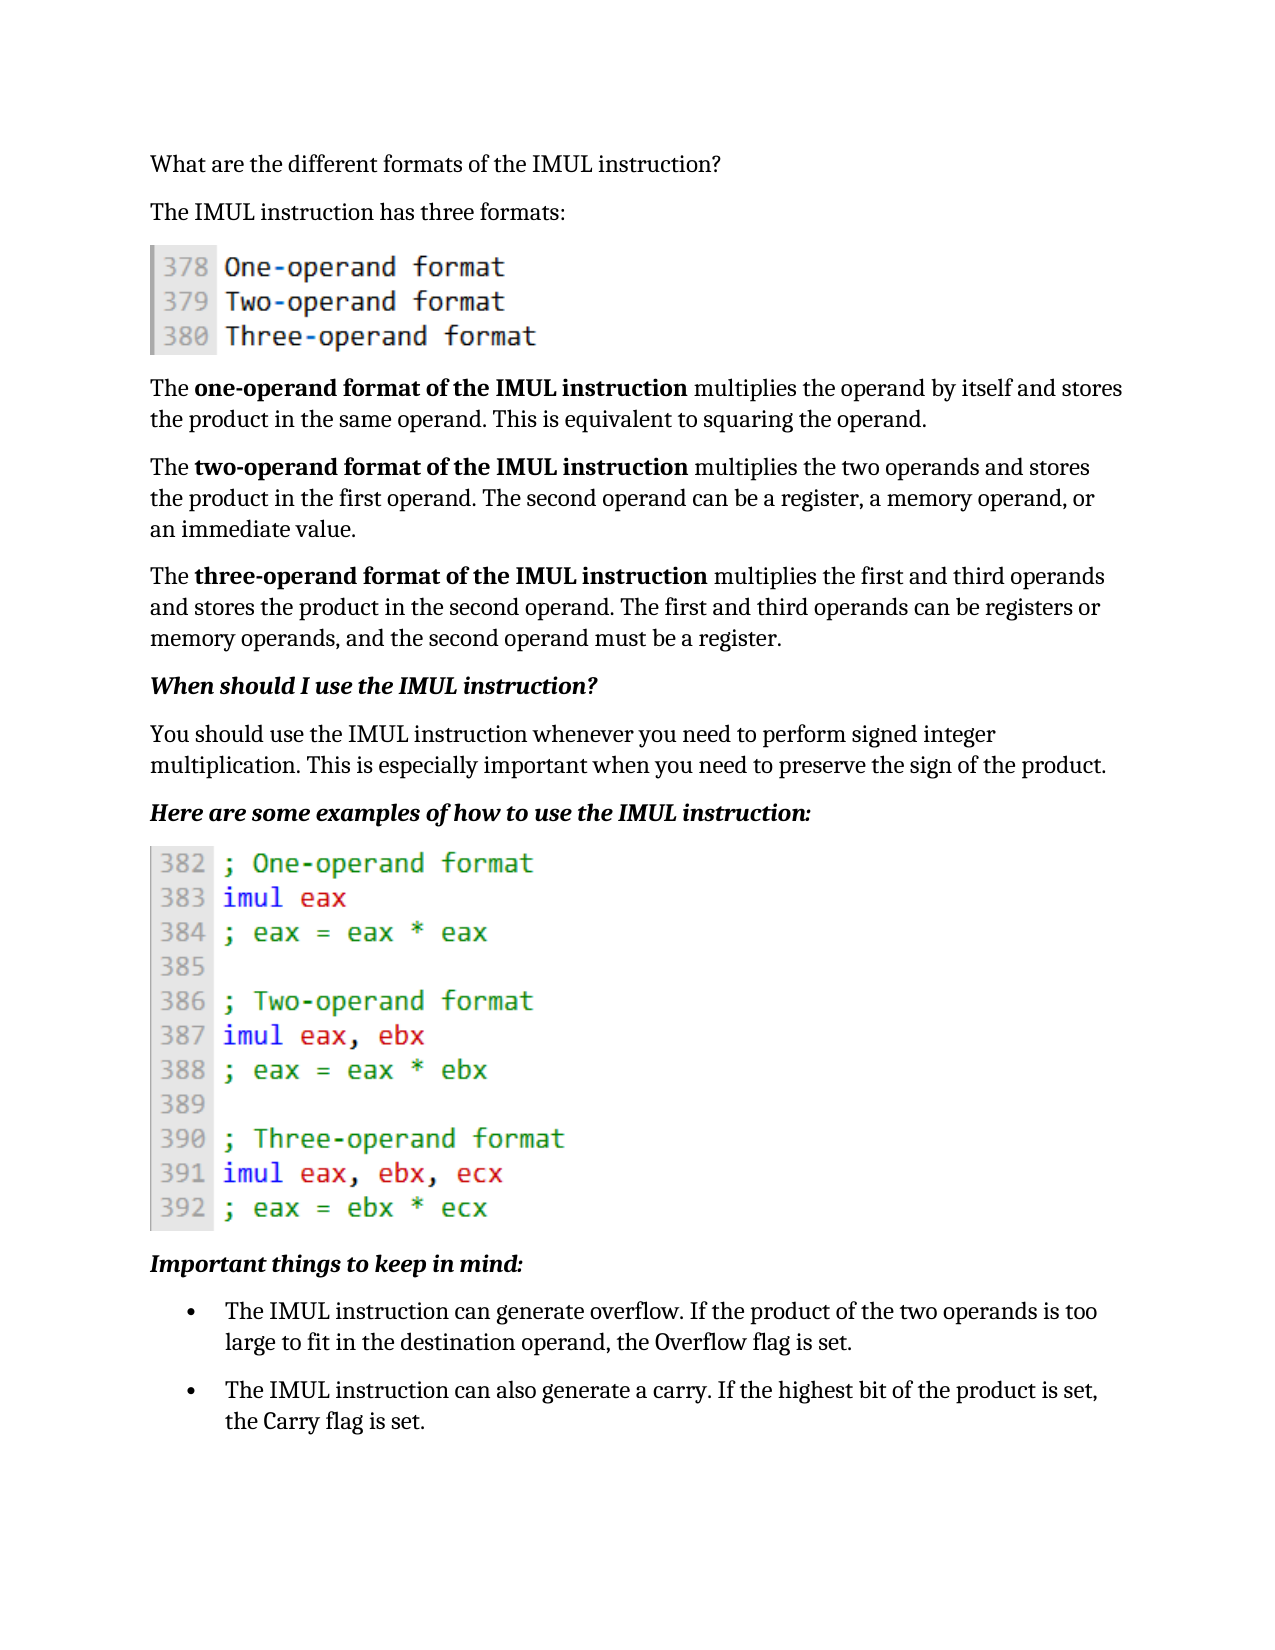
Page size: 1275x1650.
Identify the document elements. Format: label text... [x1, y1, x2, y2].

text The IMUL instruction has three formats: [150, 198, 1125, 226]
text What are the different formats of the IMUL instruction? [150, 150, 1125, 179]
picture [150, 846, 679, 1231]
text The one-operand format of the IMUL instruction multiplies the operand by itself and stores the product in the same operand. This is equivalent to squaring the operand. [150, 374, 1125, 433]
list The IMUL instruction can also generate a carry. If the highest bit of the product is set, the Carry flag is set. [187, 1376, 1125, 1436]
text Important things to keep in mind: [150, 1249, 1125, 1278]
text The three-operand format of the IMUL instruction multiplies the first and third operands and stores the product in the second operand. The first and third operands can be registers or memory operands, and the second operand must be a register. [150, 562, 1125, 653]
picture [150, 245, 727, 355]
text You should use the IMUL instruction whenever you need to perform signed integer multiplication. This is especially important when you need to preserve the sign of the product. [150, 720, 1125, 779]
text When should I use the IMUL instruction? [150, 672, 1125, 701]
text Here are some examples of how to use the IMUL instruction: [150, 798, 1125, 827]
text The two-operand format of the IMUL instruction multiplies the two operands and stores the product in the first operand. The second operand can be a register, a memory operand, or an immediate value. [150, 452, 1125, 543]
list The IMUL instruction can generate overflow. If the product of the two operands is too large to fit in the destination operand, the Overflow flag is set. [187, 1297, 1125, 1357]
